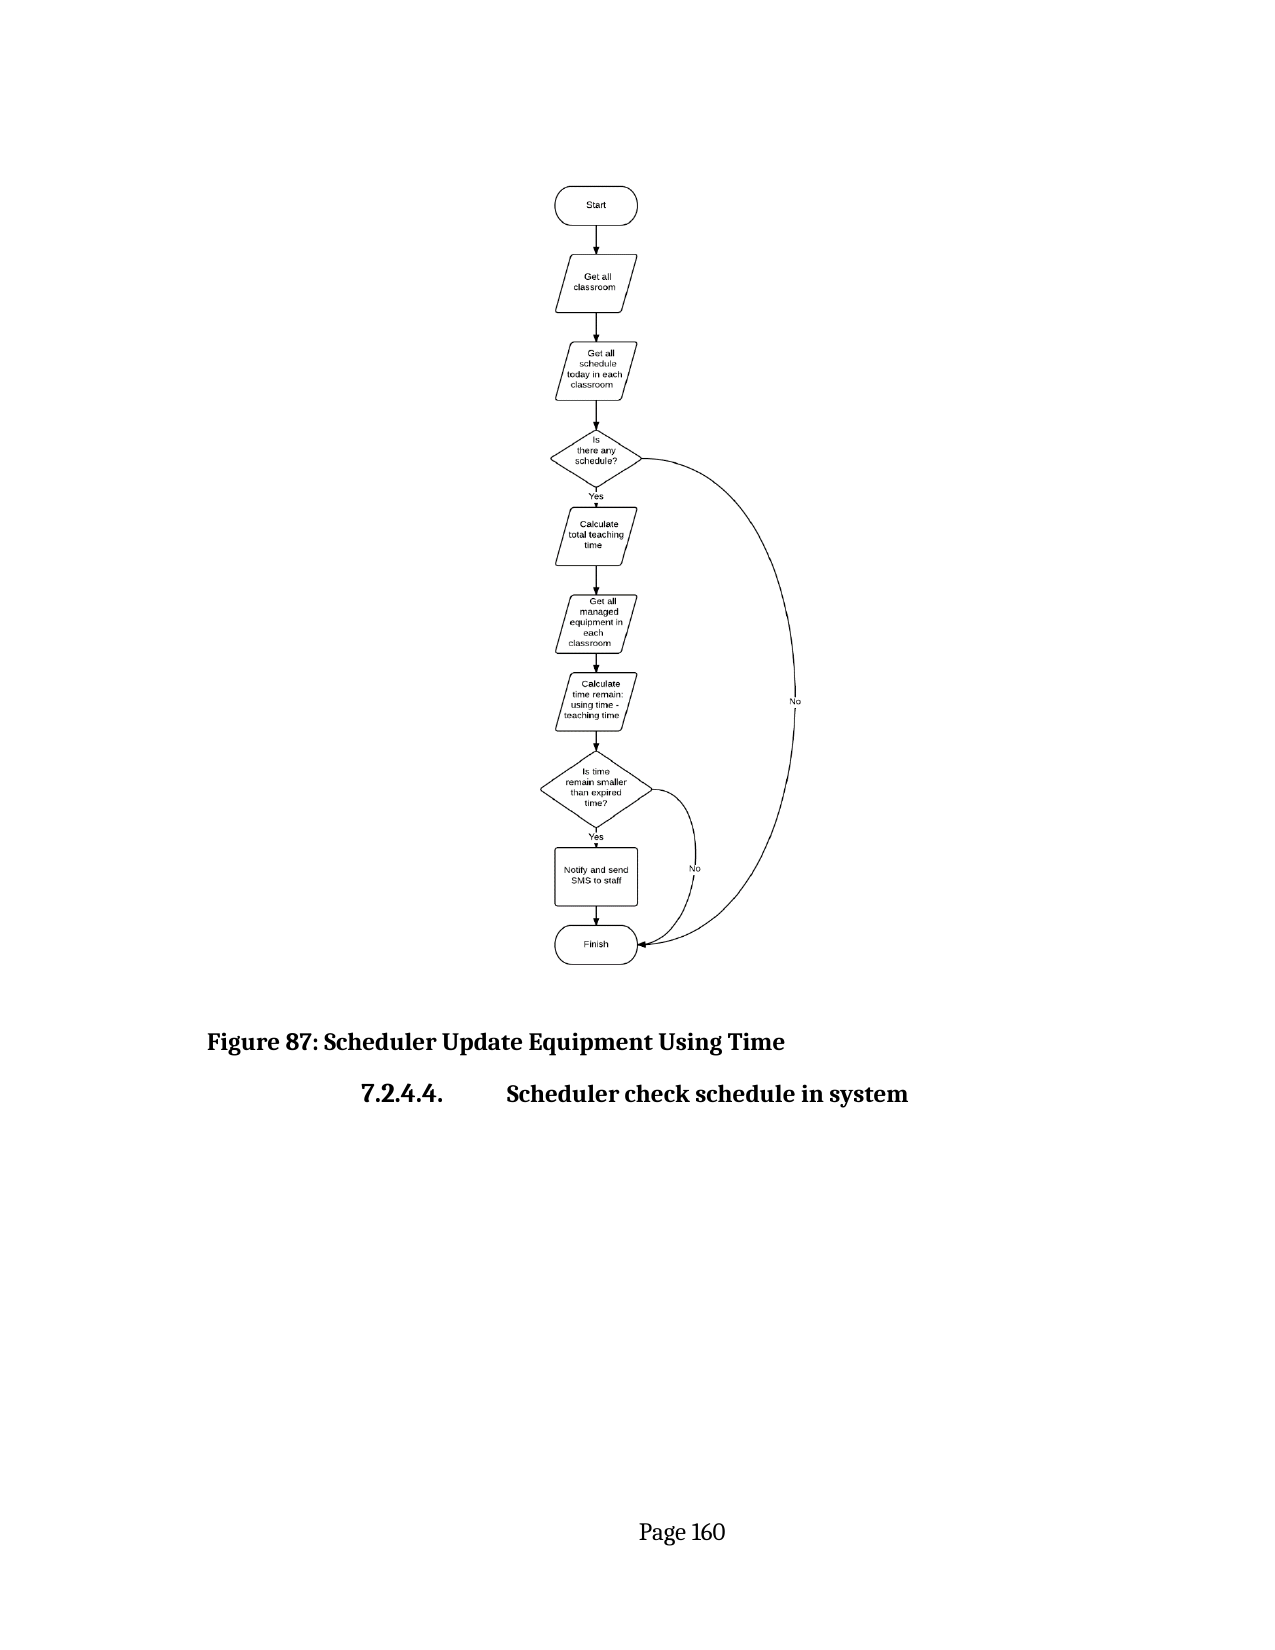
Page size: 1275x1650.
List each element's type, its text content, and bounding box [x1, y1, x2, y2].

picture [265, 147, 968, 1003]
list Scheduler check schedule in system [361, 1078, 1157, 1109]
